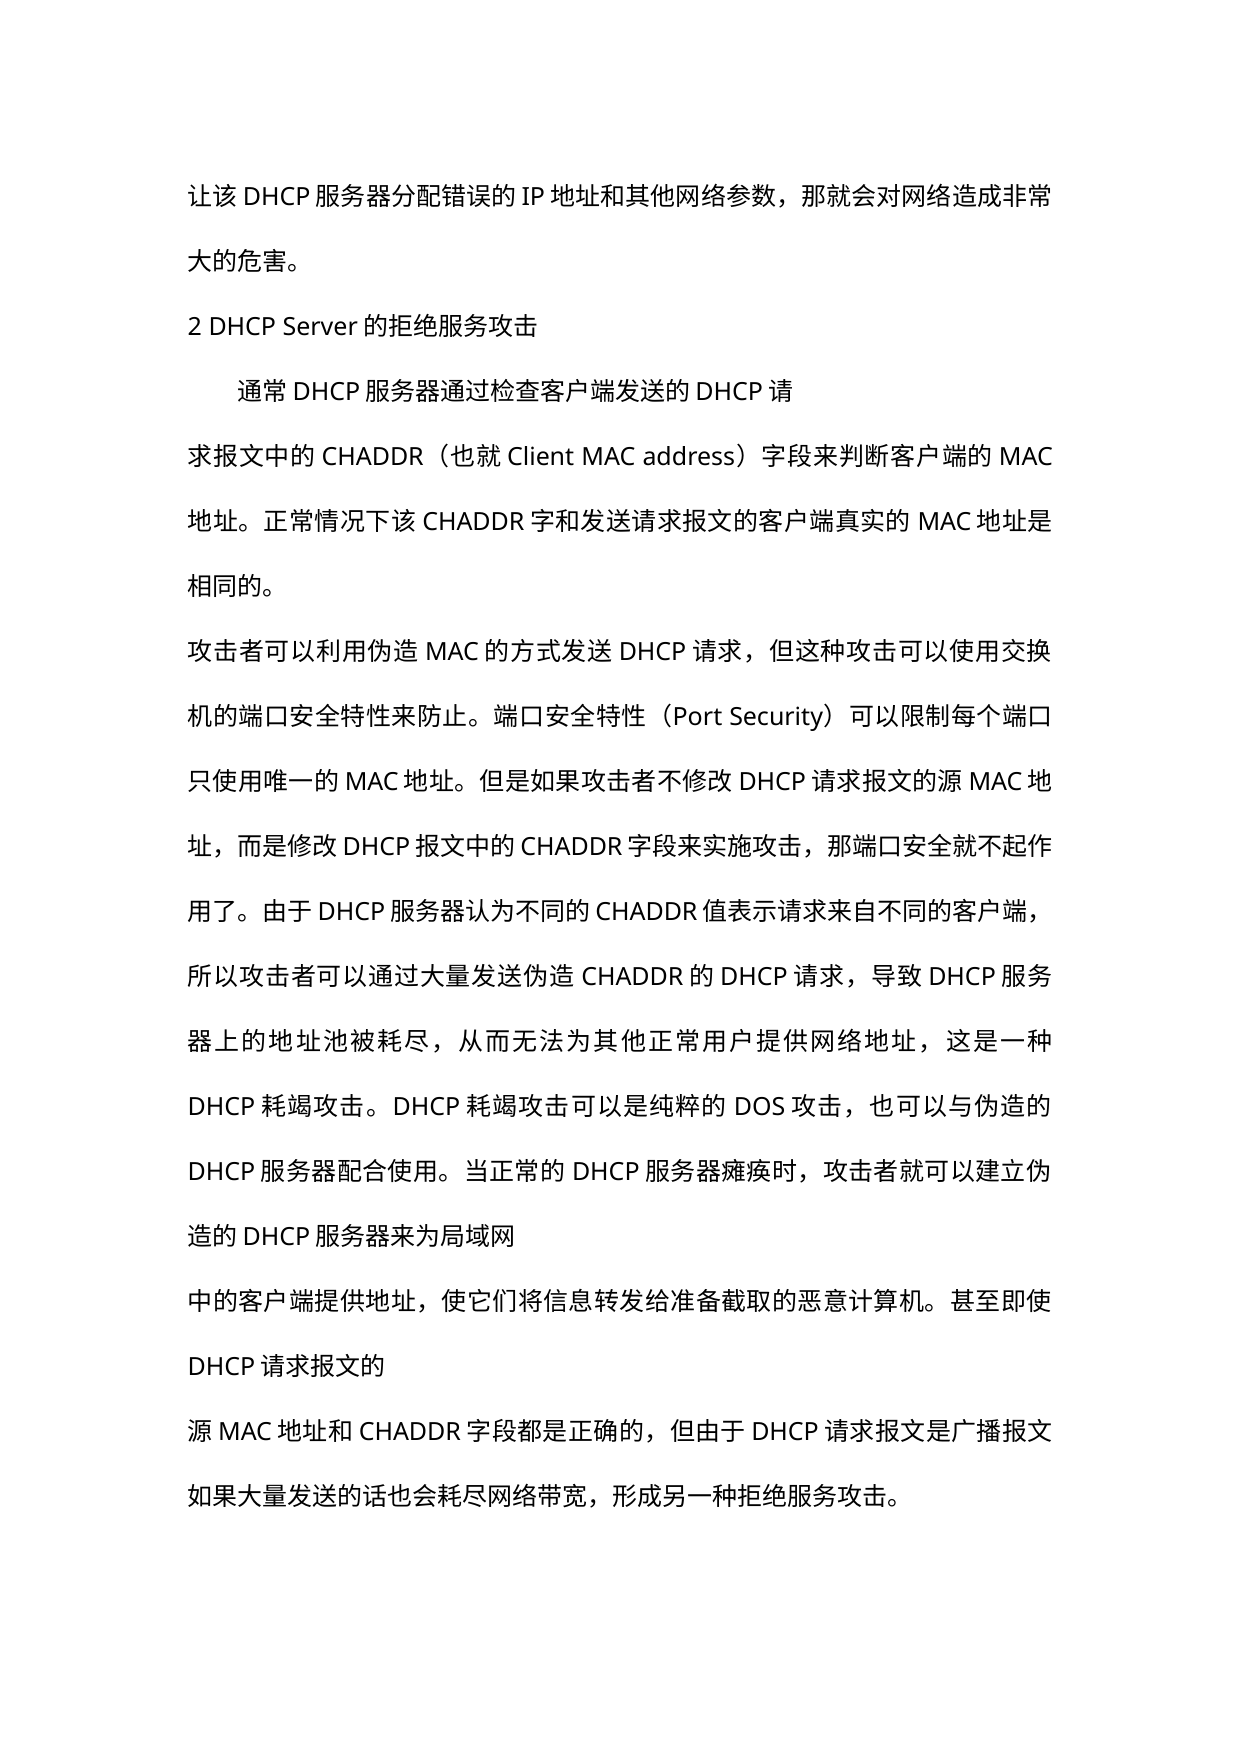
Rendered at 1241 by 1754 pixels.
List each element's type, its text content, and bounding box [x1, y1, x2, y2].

text 攻击者可以利用伪造MAC的方式发送DHCP请求，但这种攻击可以使用交换机的端口安全特性来防止。端口安全特性（Port Security）可以限制每个端口只使用唯一的MAC地址。但是如果攻击者不修改DHCP请求报文的源MAC地址，而是修改DHCP报文中的CHADDR字段来实施攻击，那端口安全就不起作用了。由于DHCP服务器认为不同的CHADDR值表示请求来自不同的客户端，所以攻击者可以通过大量发送伪造CHADDR的DHCP请求，导致DHCP服务器上的地址池被耗尽，从而无法为其他正常用户提供网络地址，这是一种DHCP耗竭攻击。DHCP耗竭攻击可以是纯粹的DOS攻击，也可以与伪造的DHCP服务器配合使用。当正常的DHCP服务器瘫痪时，攻击者就可以建立伪造的DHCP服务器来为局域网 [187, 617, 1053, 1267]
text 求报文中的CHADDR（也就Client MAC address）字段来判断客户端的MAC地址。正常情况下该CHADDR字和发送请求报文的客户端真实的MAC地址是相同的。 [187, 422, 1053, 617]
text 2 DHCP Server的拒绝服务攻击 [187, 292, 1053, 357]
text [187, 162, 1053, 292]
text 中的客户端提供地址，使它们将信息转发给准备截取的恶意计算机。甚至即使DHCP请求报文的 [187, 1267, 1053, 1397]
text 源MAC地址和CHADDR字段都是正确的，但由于DHCP请求报文是广播报文，如果大量发送的话也会耗尽网络带宽，形成另一种拒绝服务攻击。 [187, 1397, 1053, 1527]
text 通常DHCP服务器通过检查客户端发送的DHCP请 [187, 357, 1053, 422]
